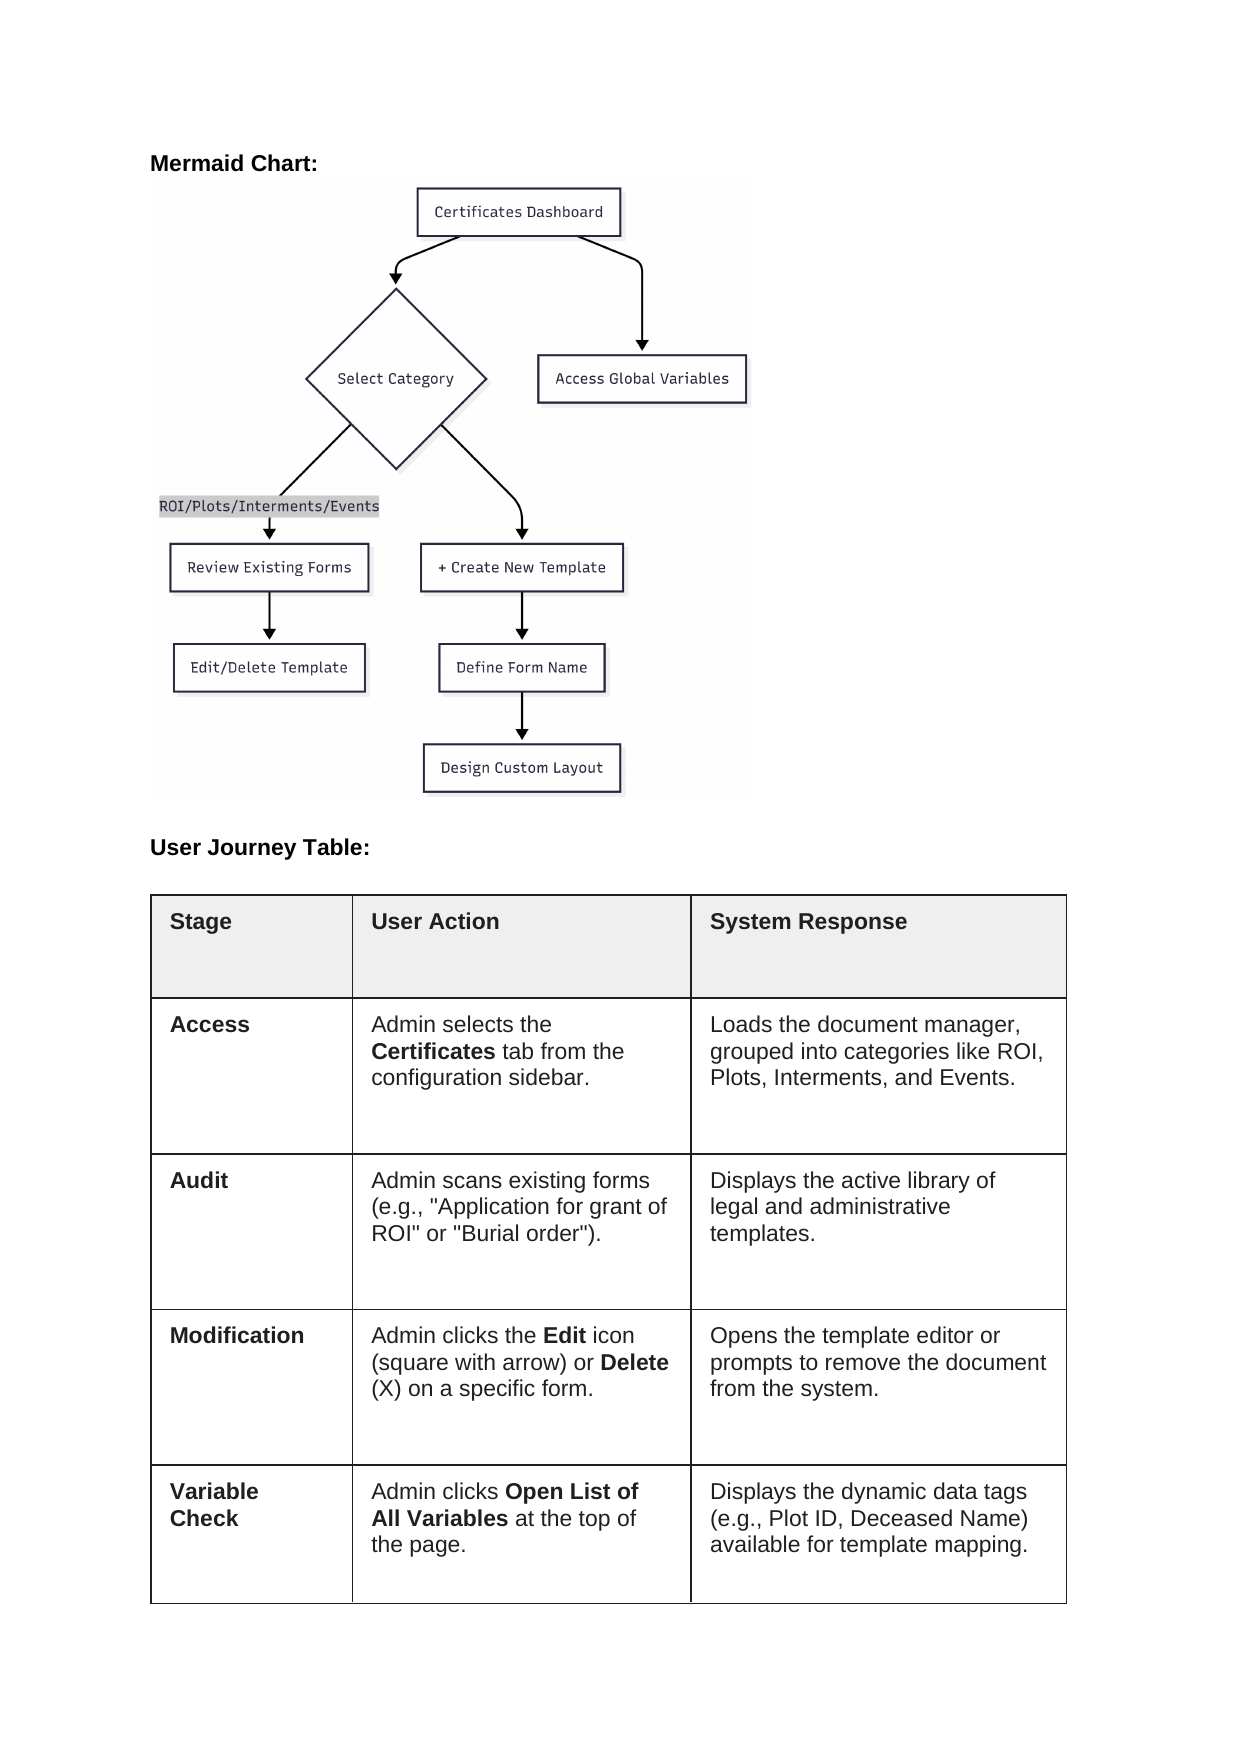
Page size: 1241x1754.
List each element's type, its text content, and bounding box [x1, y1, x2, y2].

table_cell Displays the active library of legal and administrative templates. [692, 1155, 1066, 1308]
table_cell Admin clicks the Edit icon (square with arrow) or Delete (X) on a specific form. [353, 1310, 690, 1464]
table_cell Opens the template editor or prompts to remove the document from the system. [692, 1310, 1066, 1464]
picture [150, 180, 755, 800]
table_cell Access [152, 999, 352, 1153]
table_cell Loads the document manager, grouped into categories like ROI, Plots, Interments, and Events. [692, 999, 1066, 1153]
table_cell Audit [152, 1155, 352, 1308]
text User Journey Table: [150, 834, 1090, 860]
table_cell Admin clicks Open List of All Variables at the top of the page. [353, 1466, 690, 1602]
table_cell Variable Check [152, 1466, 352, 1602]
table_cell Admin scans existing forms (e.g., "Application for grant of ROI" or "Burial order"). [353, 1155, 690, 1308]
table_cell Modification [152, 1310, 352, 1464]
table_header User Action [353, 896, 690, 997]
table_header Stage [152, 896, 352, 997]
table_cell Displays the dynamic data tags (e.g., Plot ID, Deceased Name) available for template mapping. [692, 1466, 1066, 1602]
text Mermaid Chart: [150, 150, 1090, 176]
table_header System Response [692, 896, 1066, 997]
table_cell Admin selects the Certificates tab from the configuration sidebar. [353, 999, 690, 1153]
